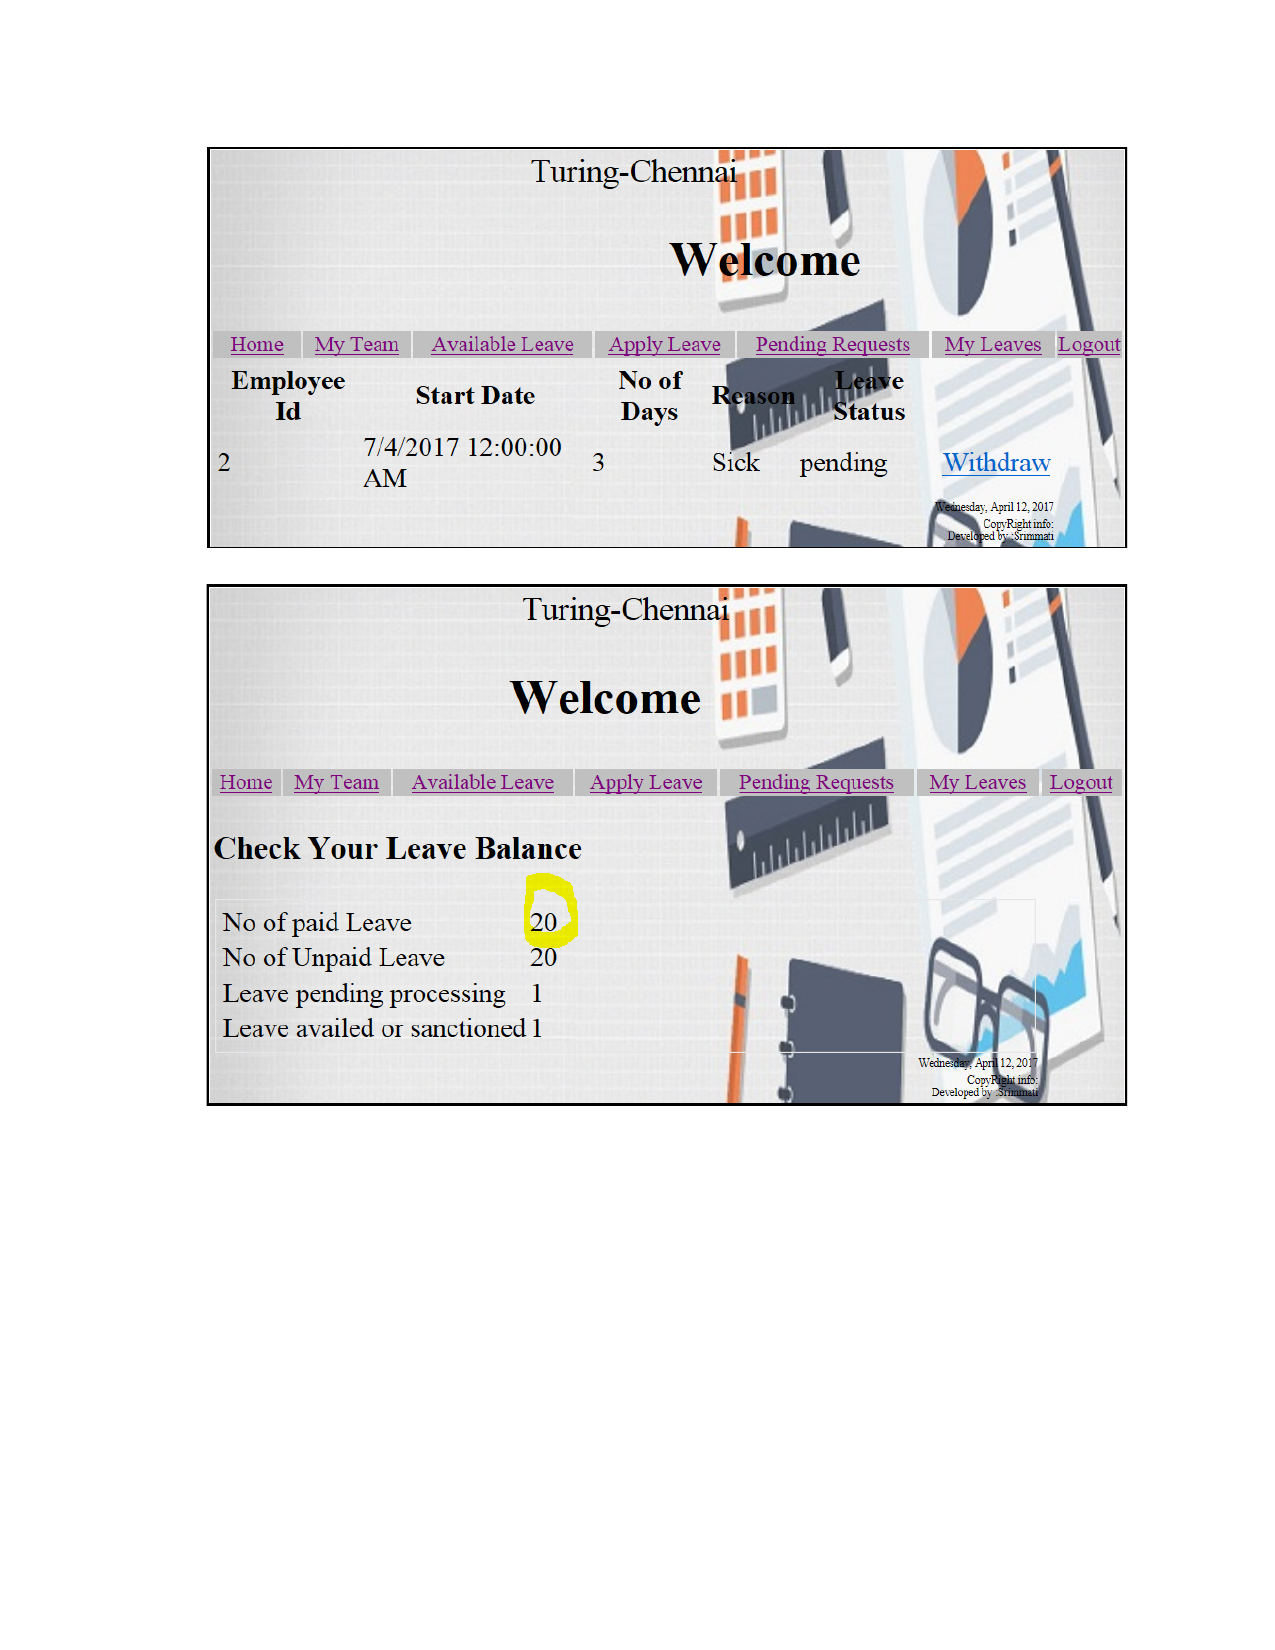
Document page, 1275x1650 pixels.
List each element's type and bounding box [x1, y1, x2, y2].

picture [206, 147, 1128, 548]
picture [206, 584, 1128, 1107]
